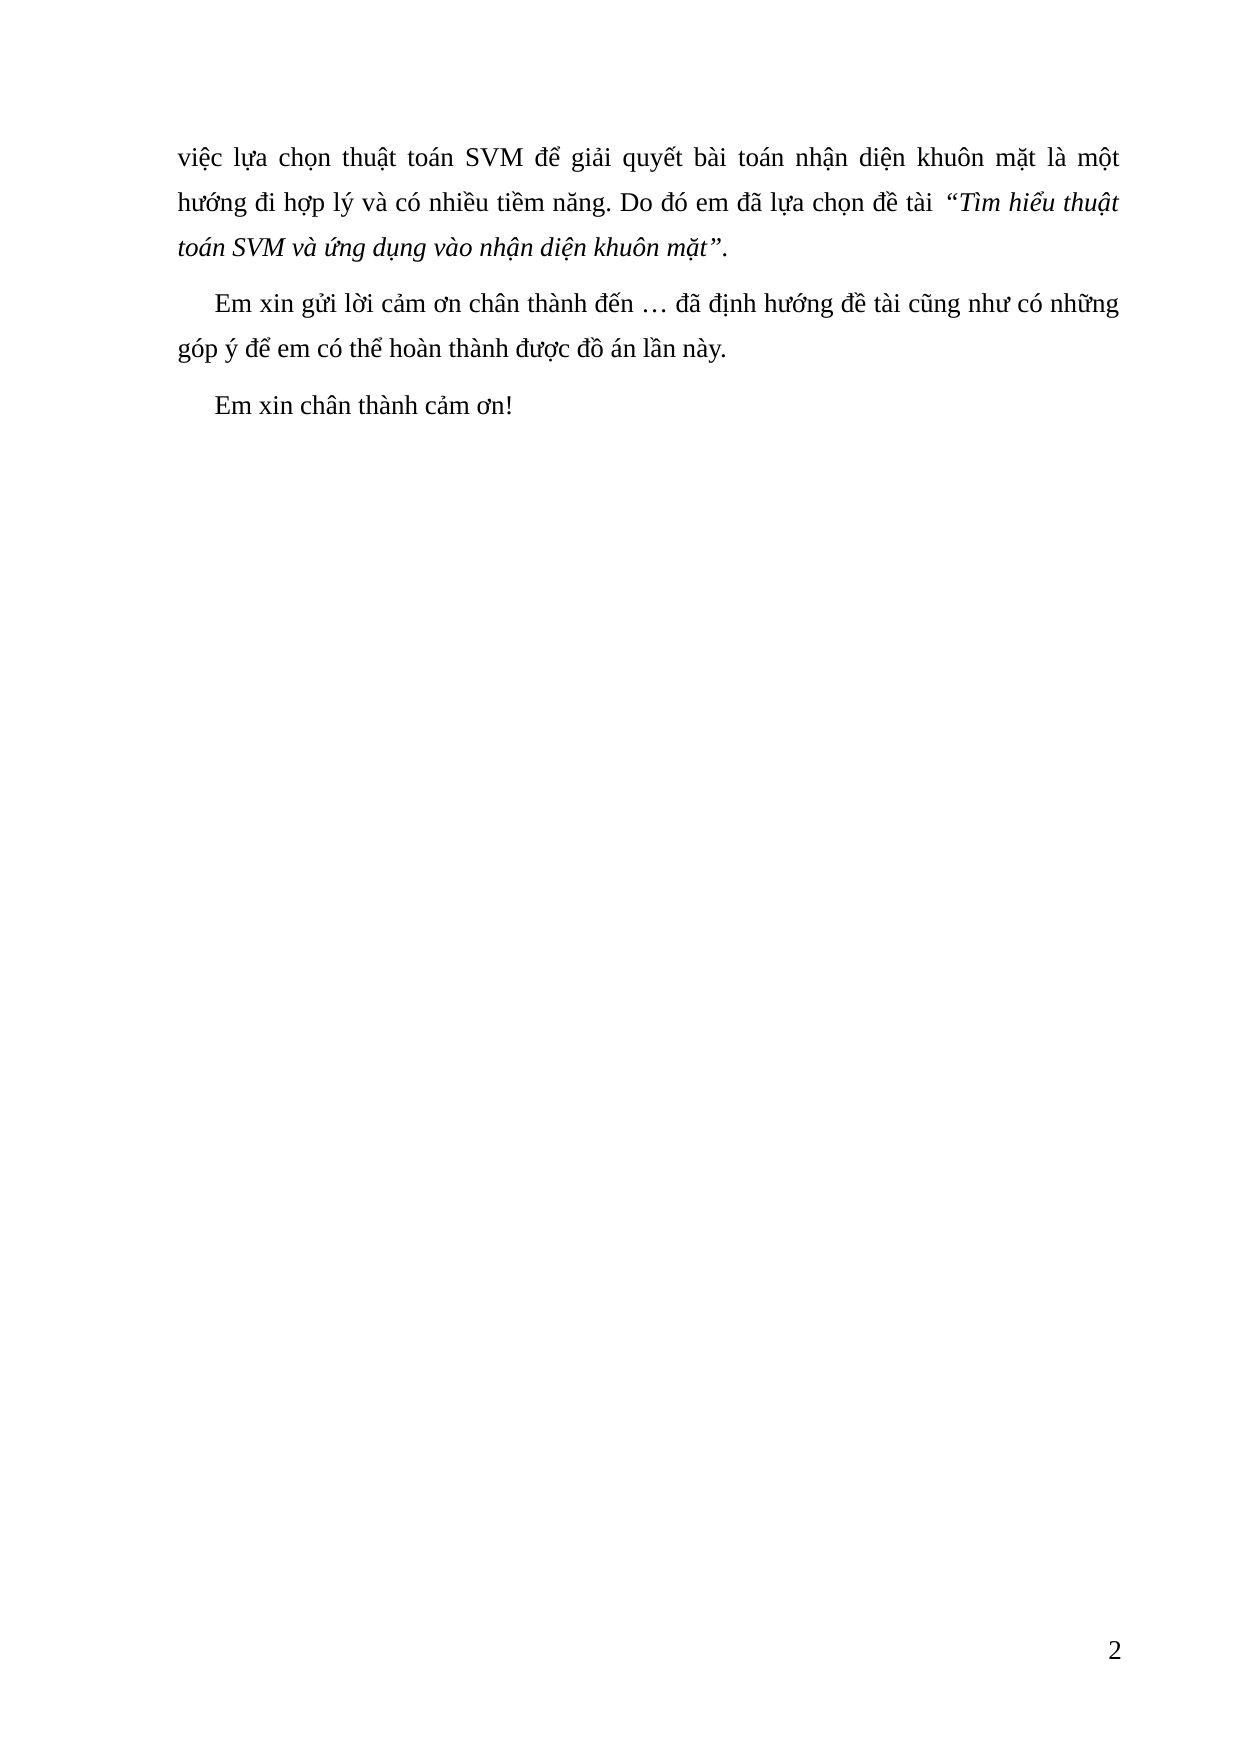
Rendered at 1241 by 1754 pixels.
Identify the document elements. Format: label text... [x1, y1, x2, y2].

text Em xin chân thành cảm ơn! [177, 386, 1121, 423]
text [177, 138, 1121, 266]
text Em xin gửi lời cảm ơn chân thành đến … đã định hướng đề tài cũng như có những góp ý để em có thể hoàn thành được đồ án lần này. [177, 284, 1121, 367]
